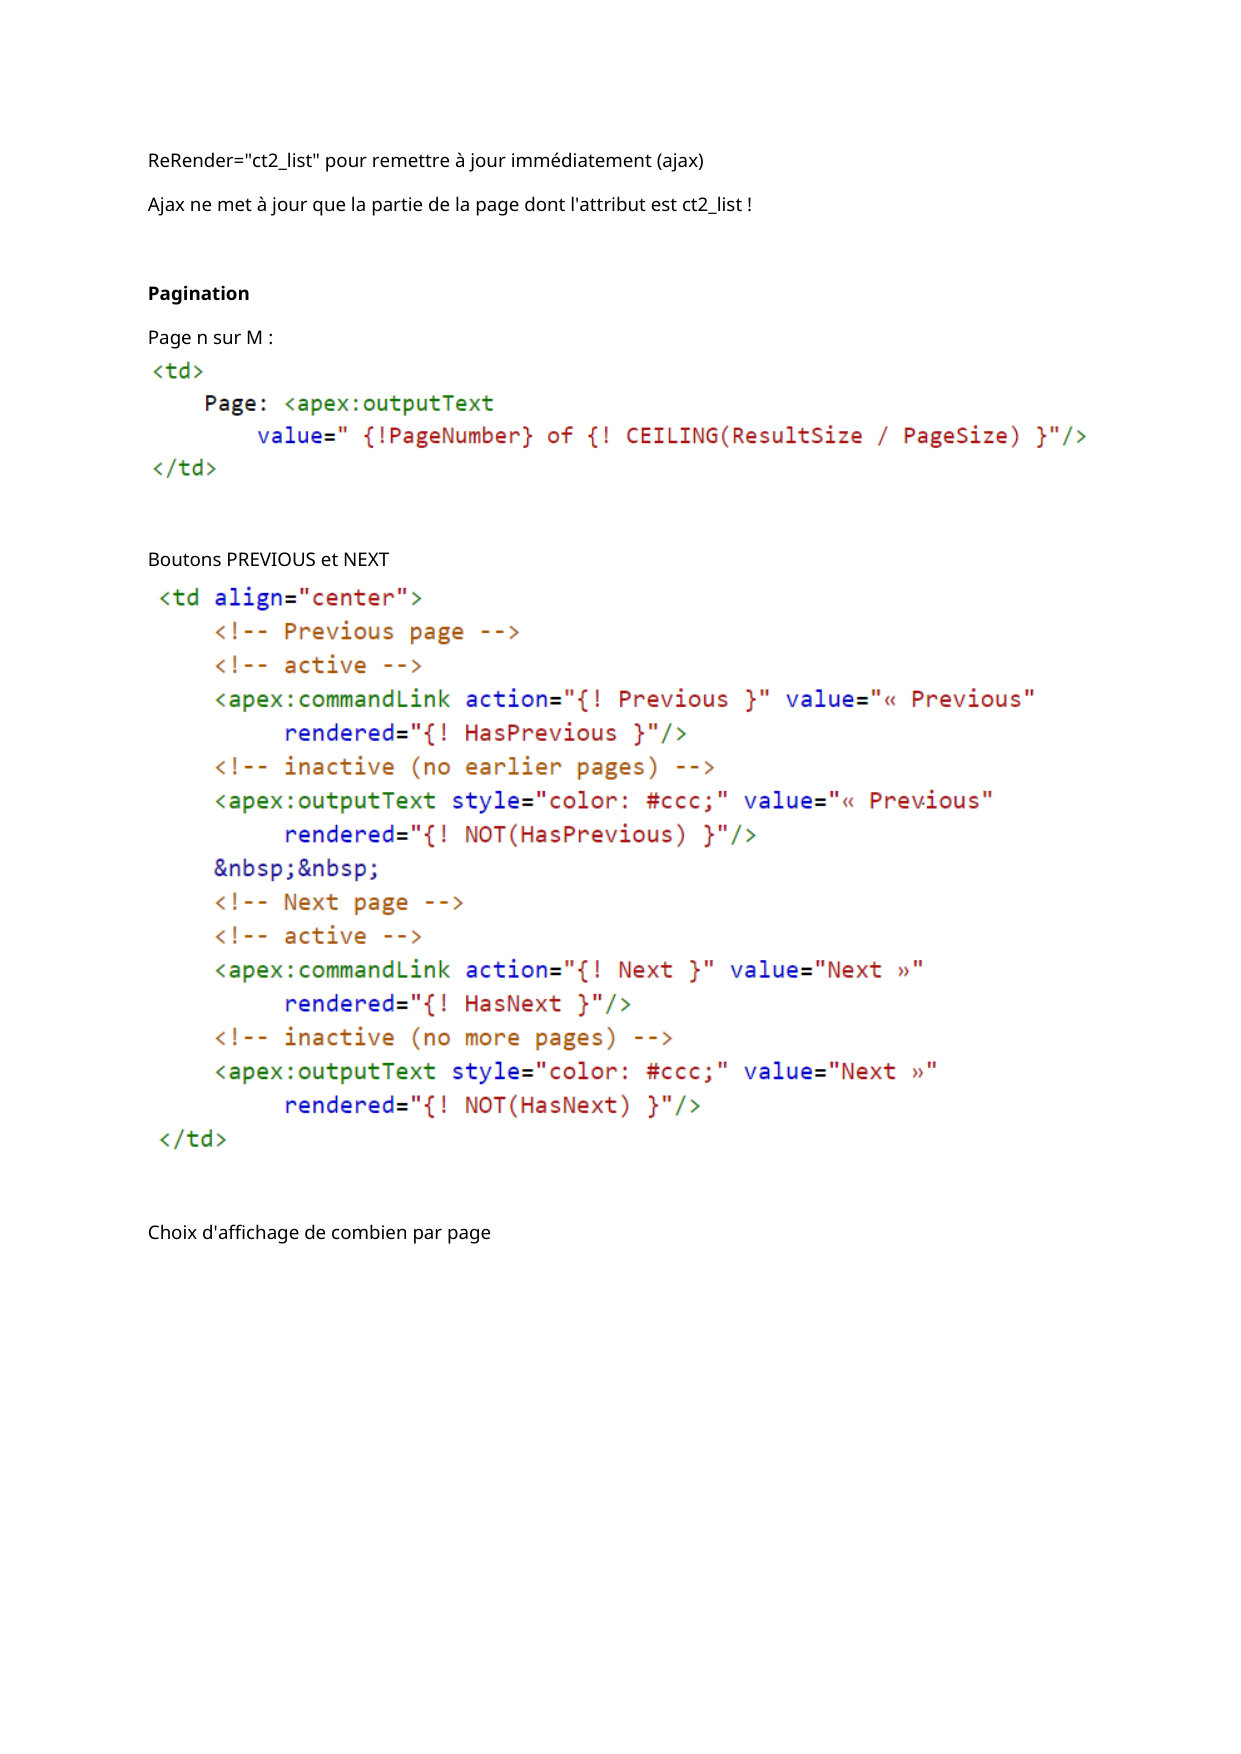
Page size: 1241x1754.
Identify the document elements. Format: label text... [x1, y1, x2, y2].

picture [147, 352, 1093, 484]
text Ajax ne met à jour que la partie de la page dont l'attribut est ct2_list ! [148, 192, 1093, 217]
text Pagination [148, 280, 1093, 306]
text Page n sur M : [148, 324, 1093, 352]
picture [147, 573, 1041, 1157]
text Choix d'affichage de combien par page [148, 1219, 1093, 1275]
text ReRender="ct2_list" pour remettre à jour immédiatement (ajax) [148, 148, 1093, 173]
